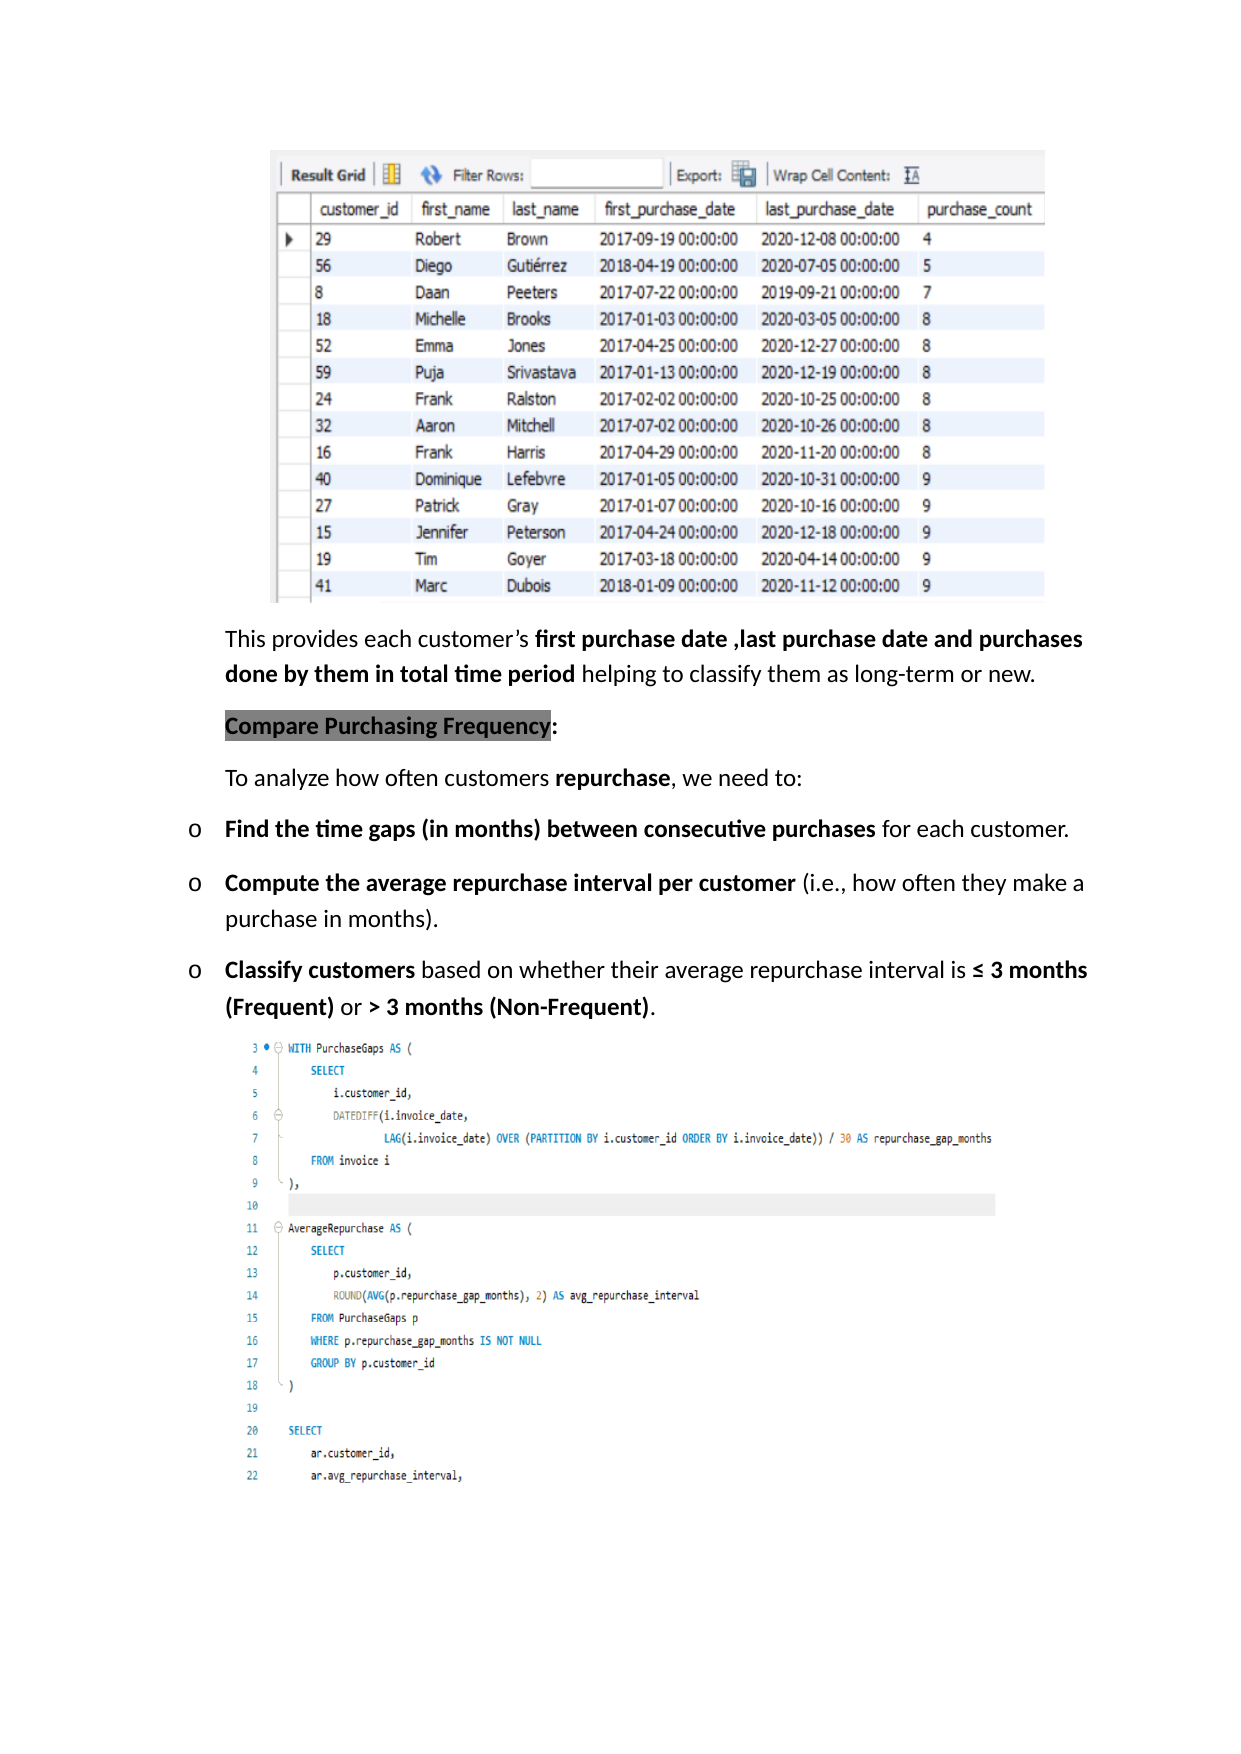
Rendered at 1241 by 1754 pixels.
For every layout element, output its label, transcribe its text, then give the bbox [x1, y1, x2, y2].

list Classify customers based on whether their average repurchase interval is ≤ 3 months (Frequent) or > 3 months (Non-Frequent). [187, 955, 1090, 1021]
picture [244, 1042, 996, 1488]
picture [270, 150, 1045, 603]
text To analyze how often customers repurchase, we need to: [225, 762, 1090, 792]
list Find the time gaps (in months) between consecutive purchases for each customer. [187, 814, 1090, 845]
text This provides each customer’s first purchase date ,last purchase date and purchases done by them in total time period helping to classify them as long-term or new. [225, 624, 1090, 689]
text Compare Purchasing Frequency: [551, 710, 1090, 741]
list Compute the average repurchase interval per customer (i.e., how often they make a purchase in months). [187, 867, 1090, 933]
